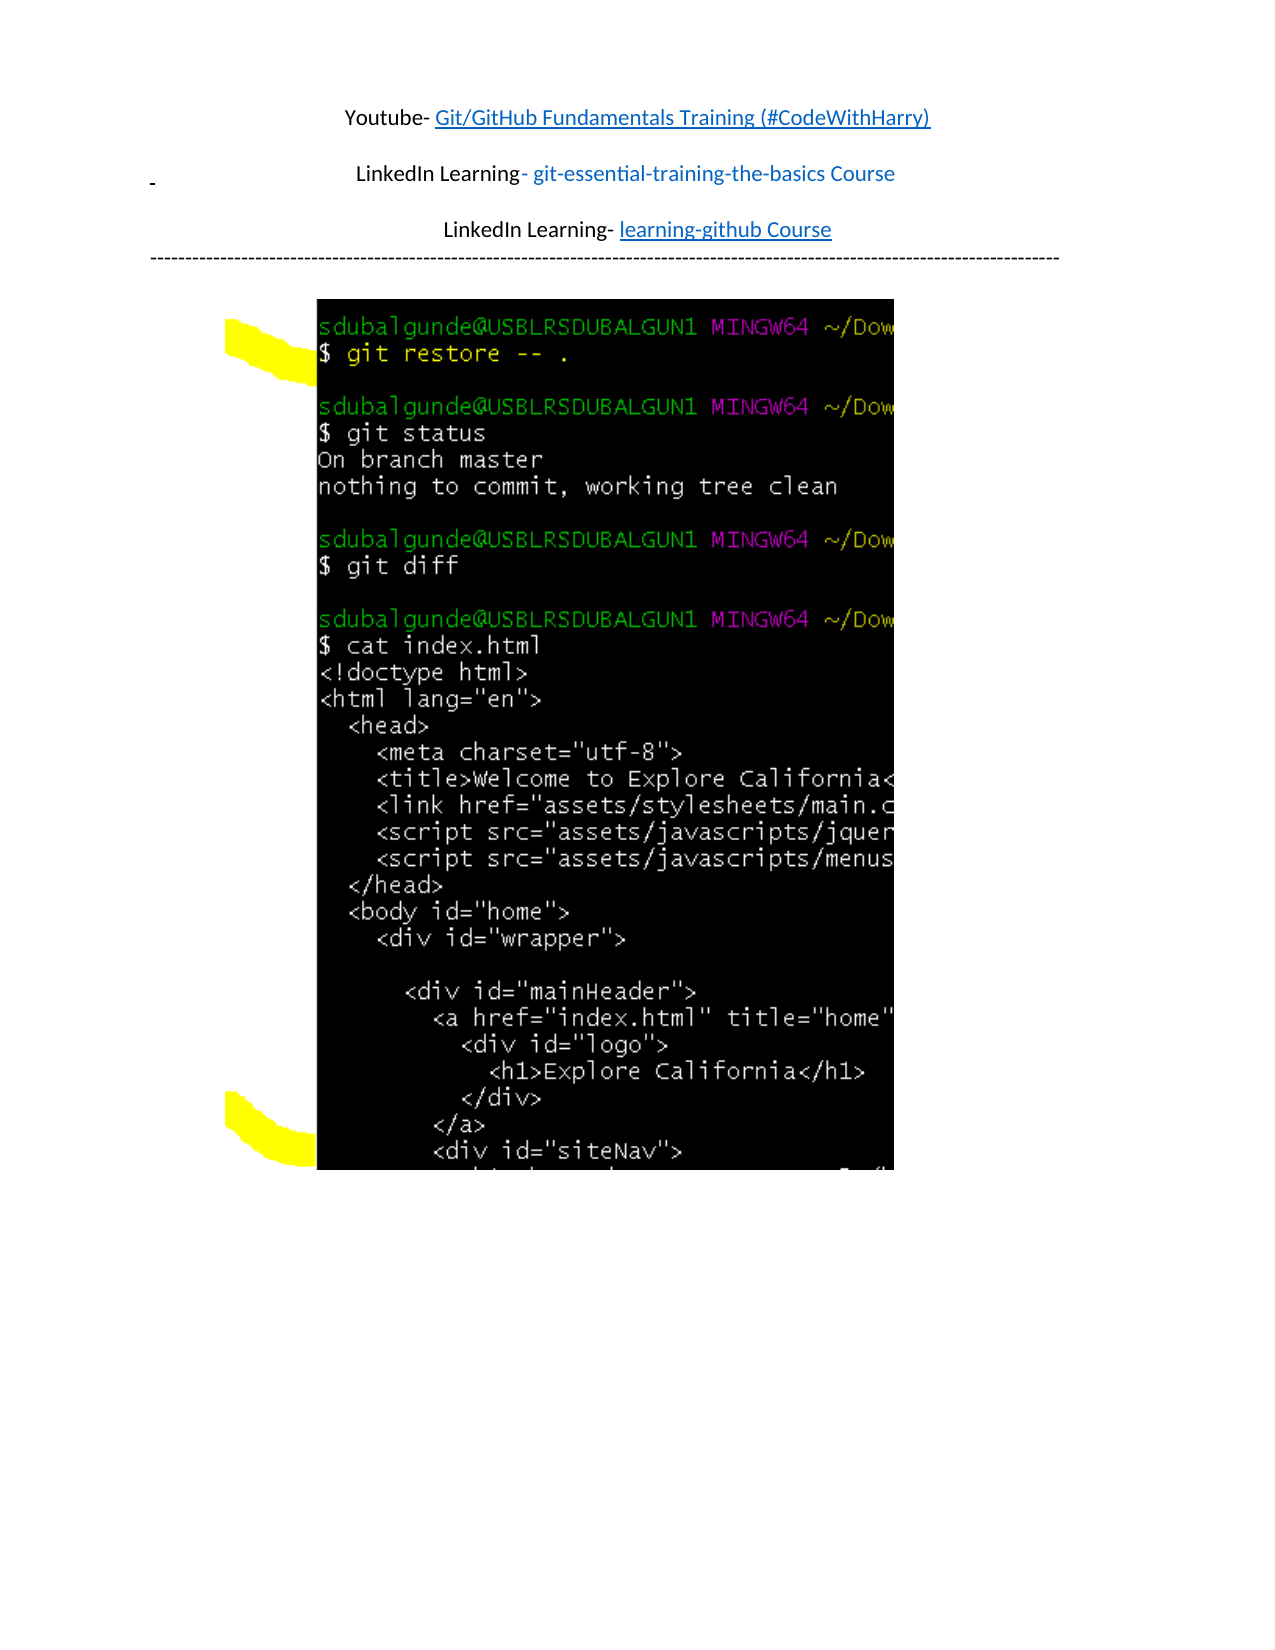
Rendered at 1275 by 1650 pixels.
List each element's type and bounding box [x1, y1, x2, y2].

picture [225, 299, 894, 1170]
